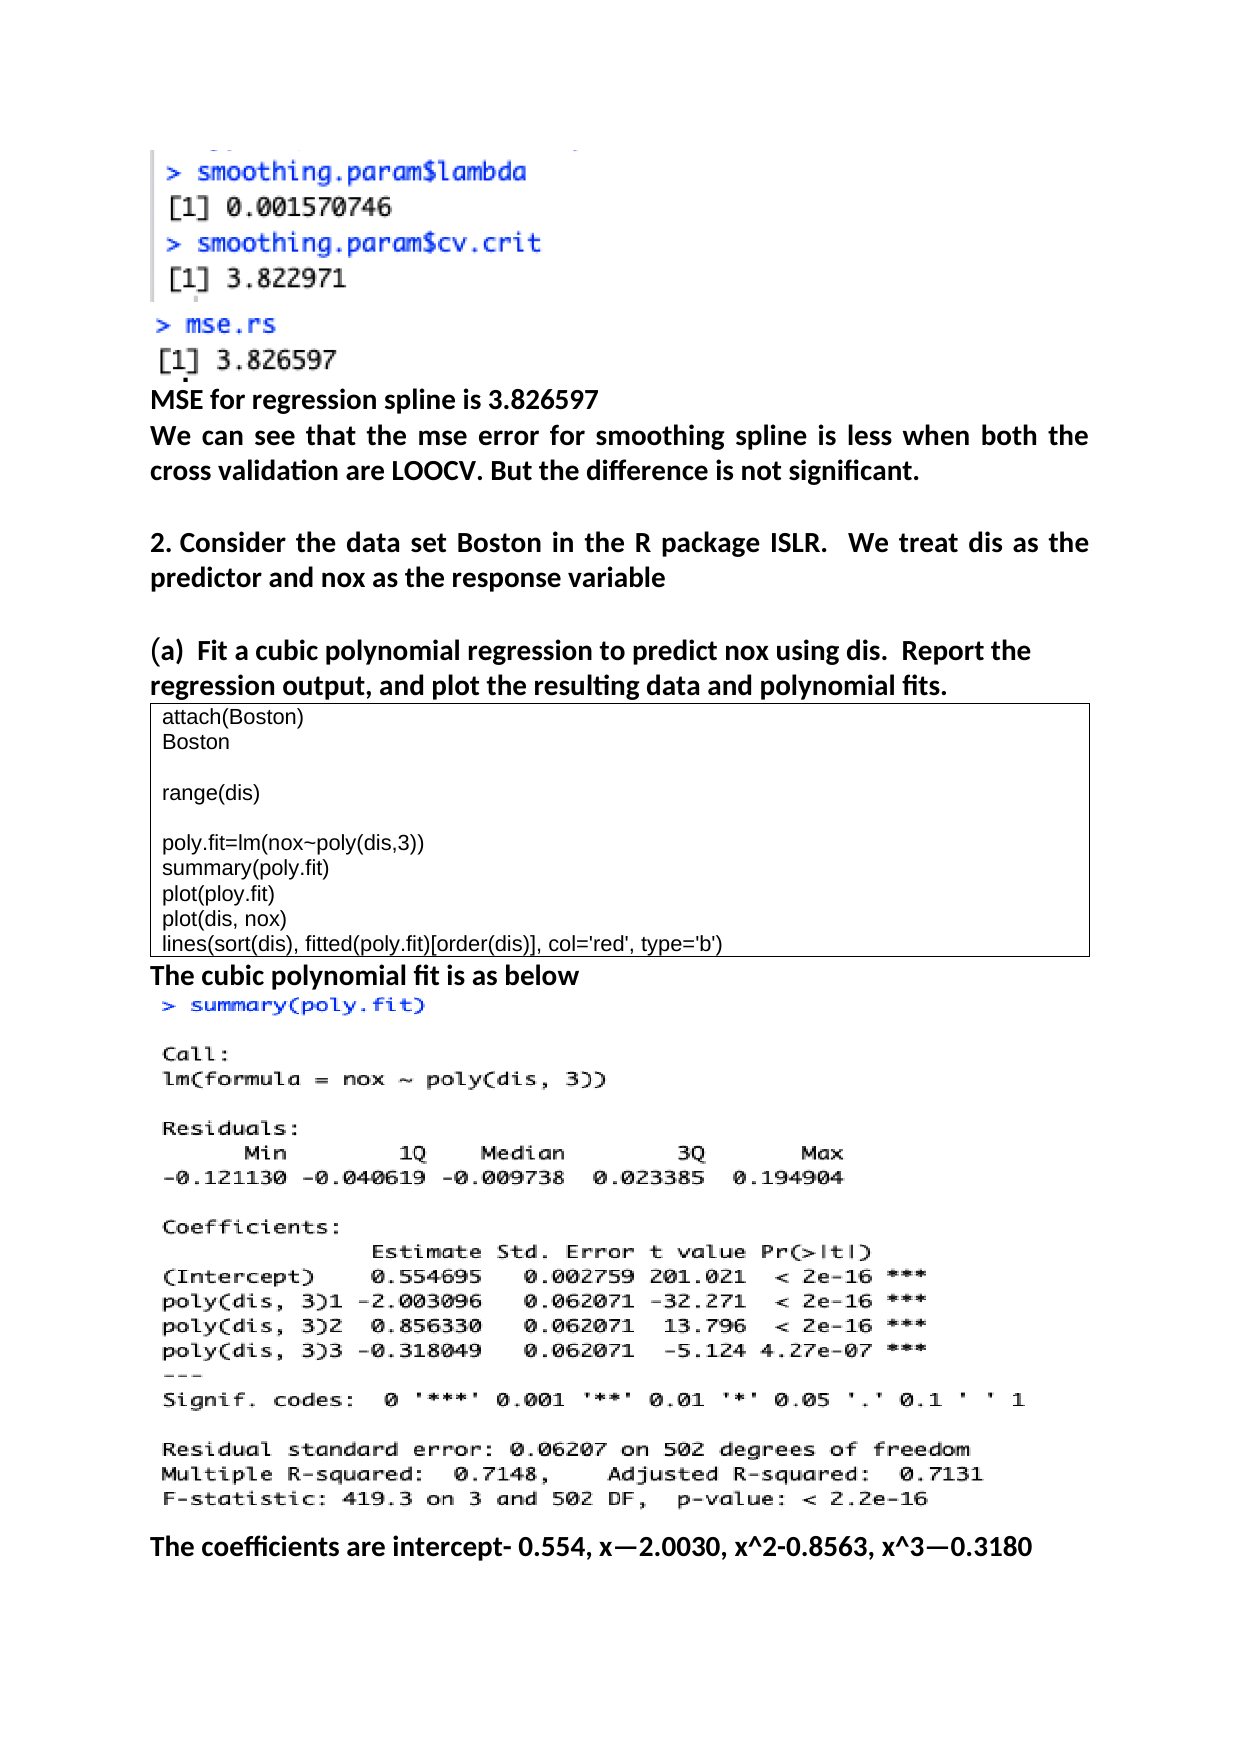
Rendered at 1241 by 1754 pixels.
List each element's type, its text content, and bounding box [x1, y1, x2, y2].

text The cubic polynomial fit is as below [150, 957, 1090, 992]
picture [150, 992, 1090, 1528]
text The coefficients are intercept- 0.554, x—2.0030, x^2-0.8563, x^3—0.3180 [150, 1528, 1090, 1563]
table_header attach(Boston) Boston range(dis) poly.fit=lm(nox~poly(dis,3)) summary(poly.fit) plot(ploy.fit) plot(dis, nox) lines(sort(dis), fitted(poly.fit)[order(dis)], col='red', type='b') [151, 704, 1089, 956]
picture [150, 150, 607, 382]
text MSE for regression spline is 3.826597 [150, 381, 1090, 417]
text We can see that the mse error for smoothing spline is less when both the cross validation are LOOCV. But the difference is not significant. [150, 417, 1090, 488]
text (a) Fit a cubic polynomial regression to predict nox using dis. Report the regression output, and plot the resulting data and polynomial fits. [150, 631, 1090, 703]
list Consider the data set Boston in the R package ISLR. We treat dis as the predictor and nox as the response variable [150, 524, 1090, 595]
